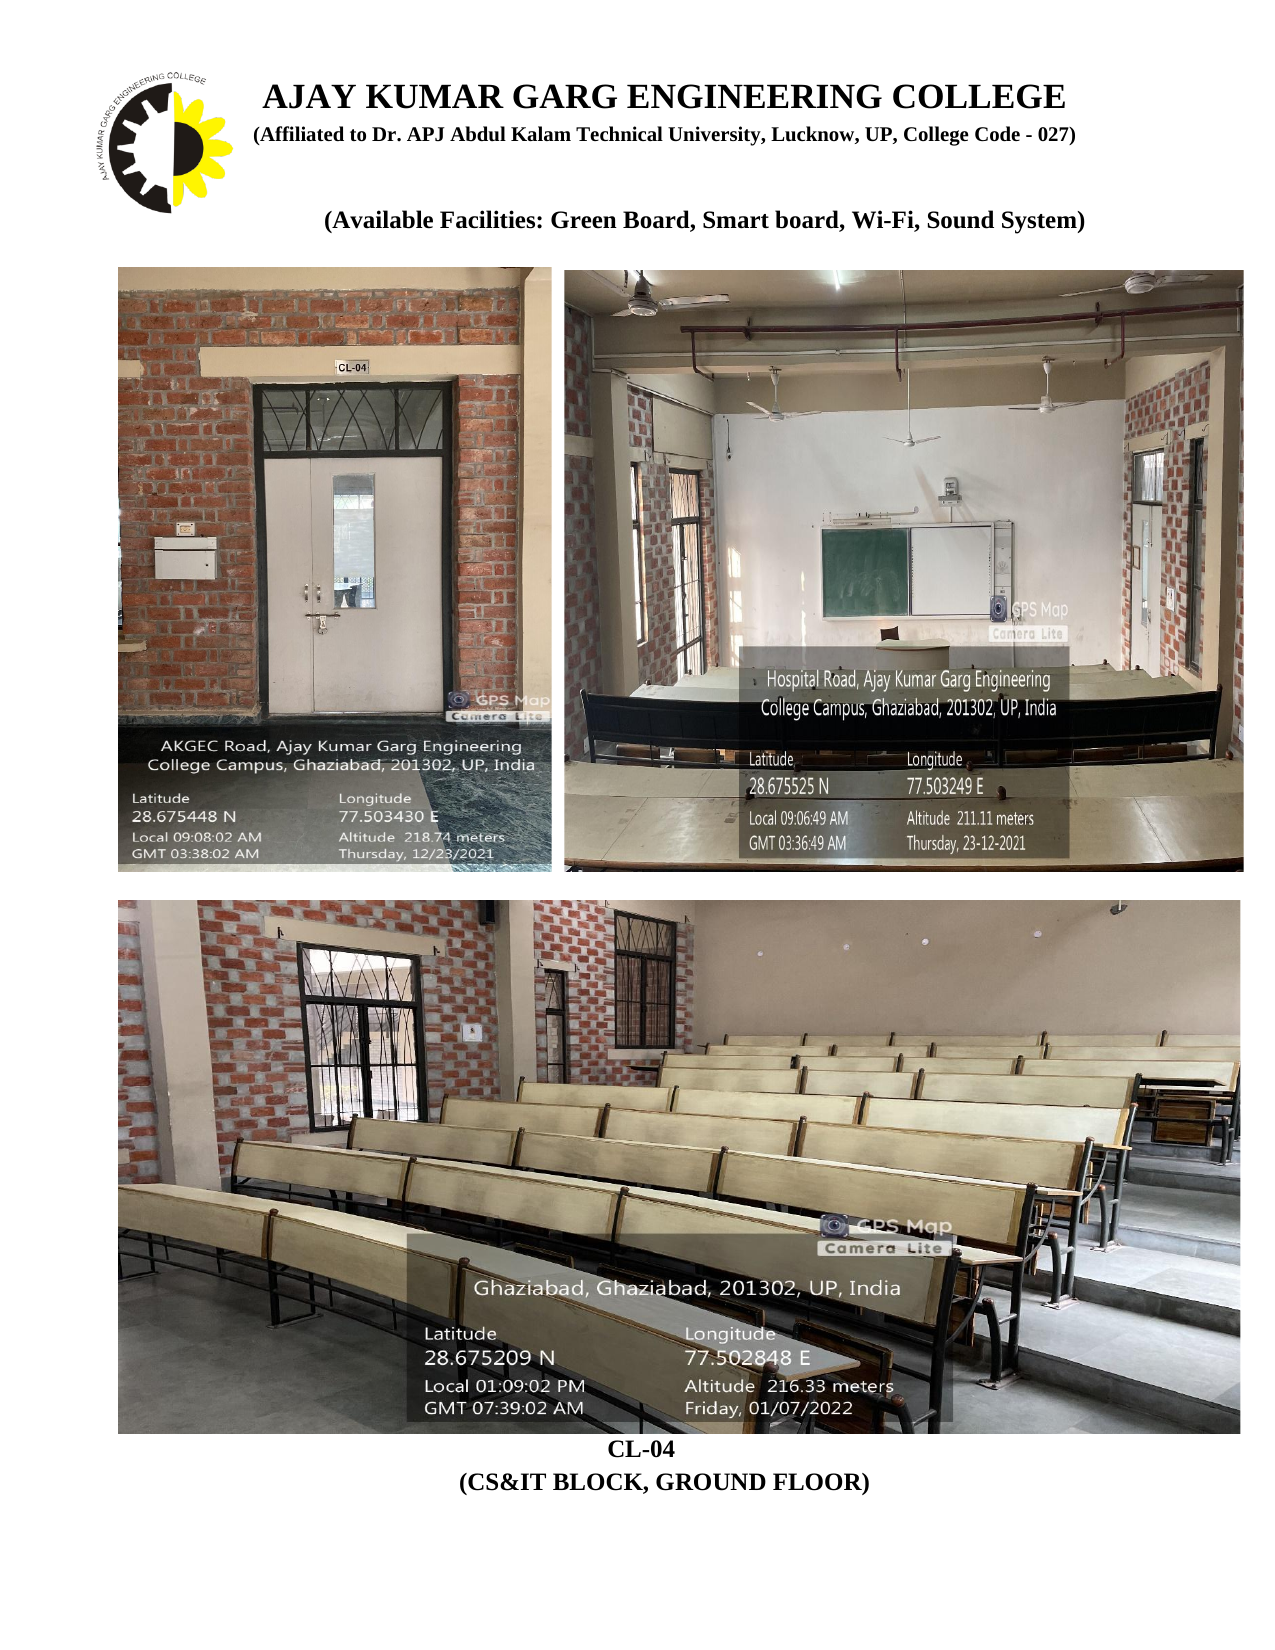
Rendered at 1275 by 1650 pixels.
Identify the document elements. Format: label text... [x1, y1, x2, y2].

text CL-04 [177, 1434, 1105, 1462]
text (CS&IT BLOCK, GROUND FLOOR) [177, 1467, 1152, 1496]
text (Available Facilities: Green Board, Smart board, Wi-Fi, Sound System) [177, 206, 1152, 234]
picture [118, 267, 552, 872]
picture [118, 900, 1241, 1434]
picture [96, 72, 240, 215]
picture [564, 270, 1244, 872]
